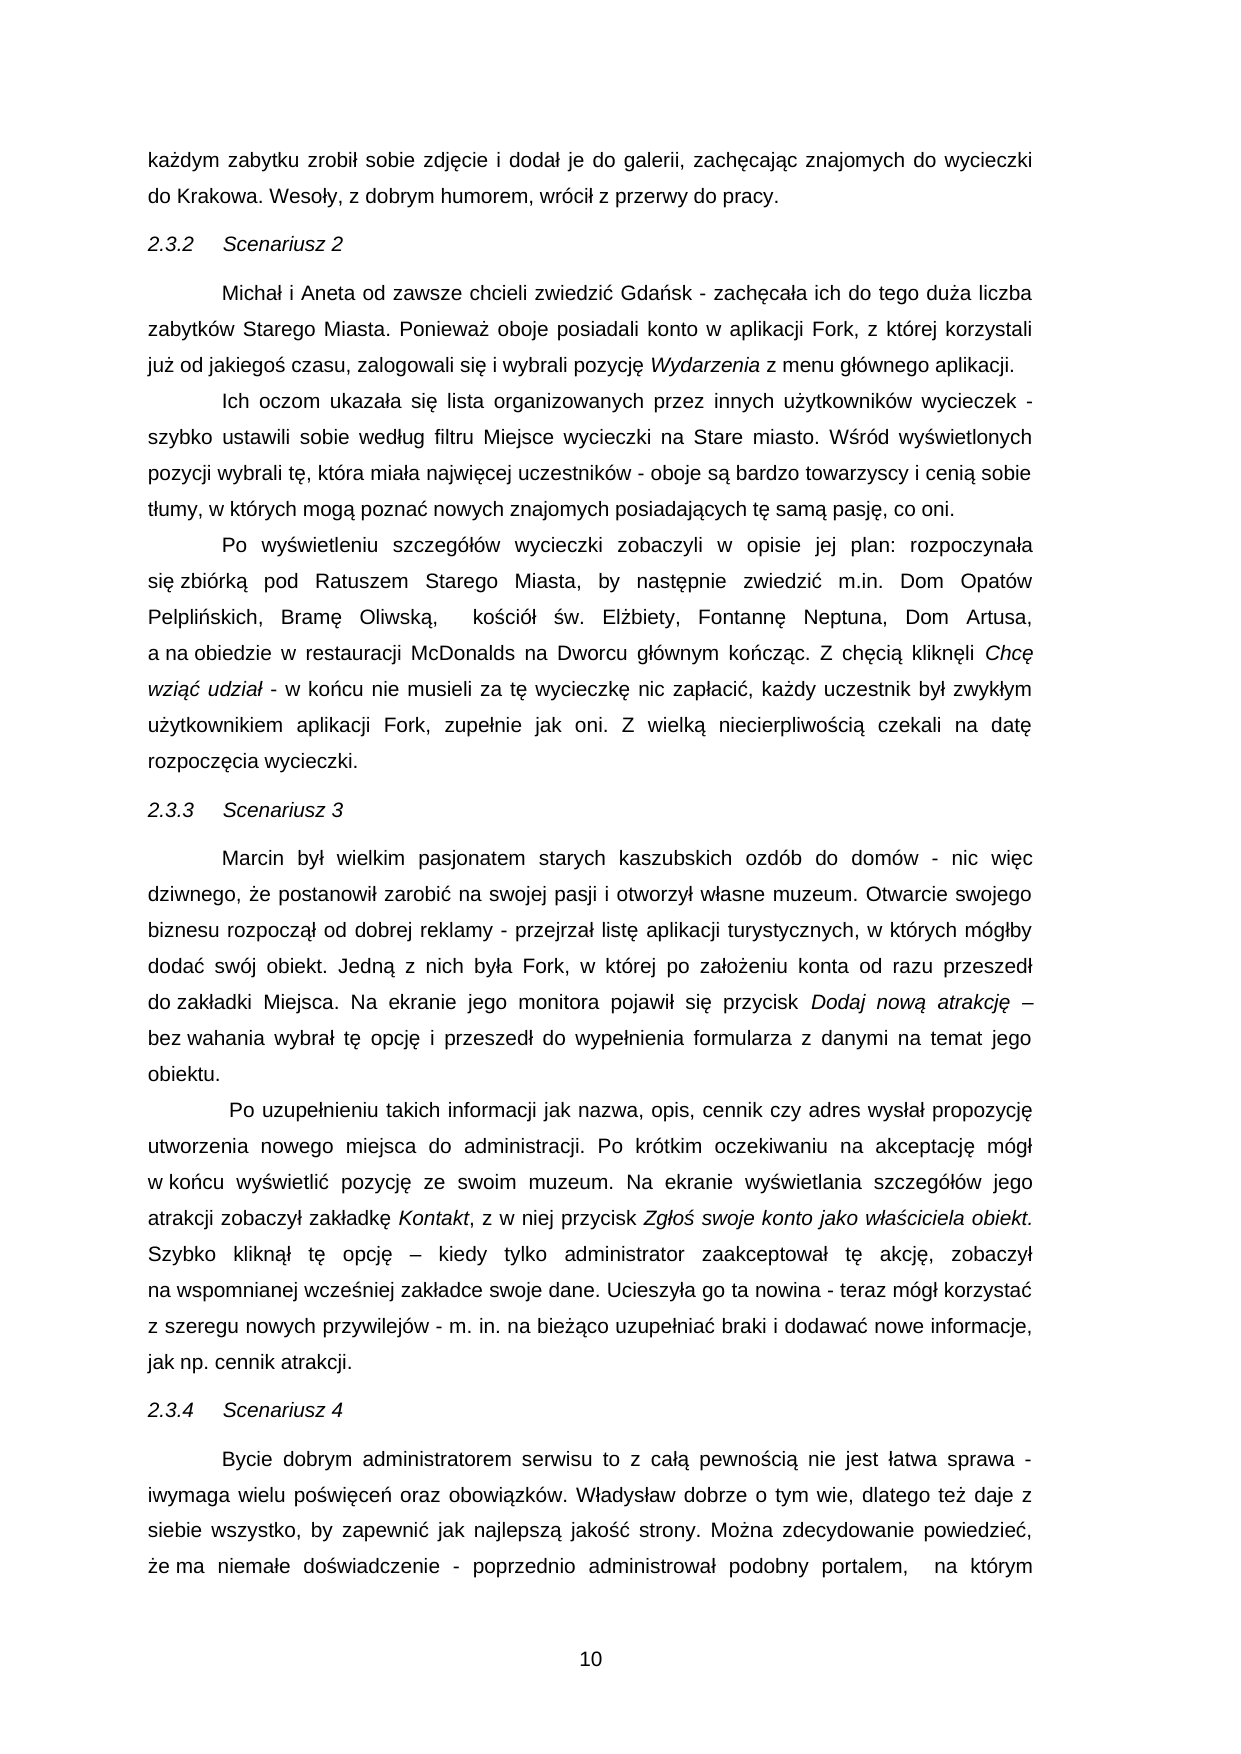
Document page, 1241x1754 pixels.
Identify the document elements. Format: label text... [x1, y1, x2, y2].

text Po wyświetleniu szczegółów wycieczki zobaczyli w opisie jej plan: rozpoczynała się zbiórką pod Ratuszem Starego Miasta, by następnie zwiedzić m.in. Dom Opatów Pelplińskich, Bramę Oliwską, kościół św. Elżbiety, Fontannę Neptuna, Dom Artusa, a na obiedzie w restauracji McDonalds na Dworcu głównym kończąc. Z chęcią kliknęli Chcę wziąć udział - w końcu nie musieli za tę wycieczkę nic zapłacić, każdy uczestnik był zwykłym użytkownikiem aplikacji Fork, zupełnie jak oni. Z wielką niecierpliwością czekali na datę rozpoczęcia wycieczki. [148, 533, 1033, 773]
text Po uzupełnieniu takich informacji jak nazwa, opis, cennik czy adres wysłał propozycję utworzenia nowego miejsca do administracji. Po krótkim oczekiwaniu na akceptację mógł w końcu wyświetlić pozycję ze swoim muzeum. Na ekranie wyświetlania szczegółów jego atrakcji zobaczył zakładkę Kontakt, z w niej przycisk Zgłoś swoje konto jako właściciela obiekt. Szybko kliknął tę opcję – kiedy tylko administrator zaakceptował tę akcję, zobaczył na wspomnianej wcześniej zakładce swoje dane. Ucieszyła go ta nowina - teraz mógł korzystać z szeregu nowych przywilejów - m. in. na bieżąco uzupełniać braki i dodawać nowe informacje, jak np. cennik atrakcji. [148, 1098, 1033, 1373]
subtitle Scenariusz 2 [148, 232, 1033, 256]
text Michał i Aneta od zawsze chcieli zwiedzić Gdańsk - zachęcała ich do tego duża liczba zabytków Starego Miasta. Ponieważ oboje posiadali konto w aplikacji Fork, z której korzystali już od jakiegoś czasu, zalogowali się i wybrali pozycję Wydarzenia z menu głównego aplikacji. [148, 281, 1033, 376]
text Ich oczom ukazała się lista organizowanych przez innych użytkowników wycieczek - szybko ustawili sobie według filtru Miejsce wycieczki na Stare miasto. Wśród wyświetlonych pozycji wybrali tę, która miała najwięcej uczestników - oboje są bardzo towarzyscy i cenią sobie tłumy, w których mogą poznać nowych znajomych posiadających tę samą pasję, co oni. [148, 389, 1033, 521]
subtitle Scenariusz 3 [148, 797, 1033, 821]
subtitle Scenariusz 4 [148, 1398, 1033, 1422]
text Marcin był wielkim pasjonatem starych kaszubskich ozdób do domów - nic więc dziwnego, że postanowił zarobić na swojej pasji i otworzył własne muzeum. Otwarcie swojego biznesu rozpoczął od dobrej reklamy - przejrzał listę aplikacji turystycznych, w których mógłby dodać swój obiekt. Jedną z nich była Fork, w której po założeniu konta od razu przeszedł do zakładki Miejsca. Na ekranie jego monitora pojawił się przycisk Dodaj nową atrakcję – bez wahania wybrał tę opcję i przeszedł do wypełnienia formularza z danymi na temat jego obiektu. [148, 846, 1033, 1085]
